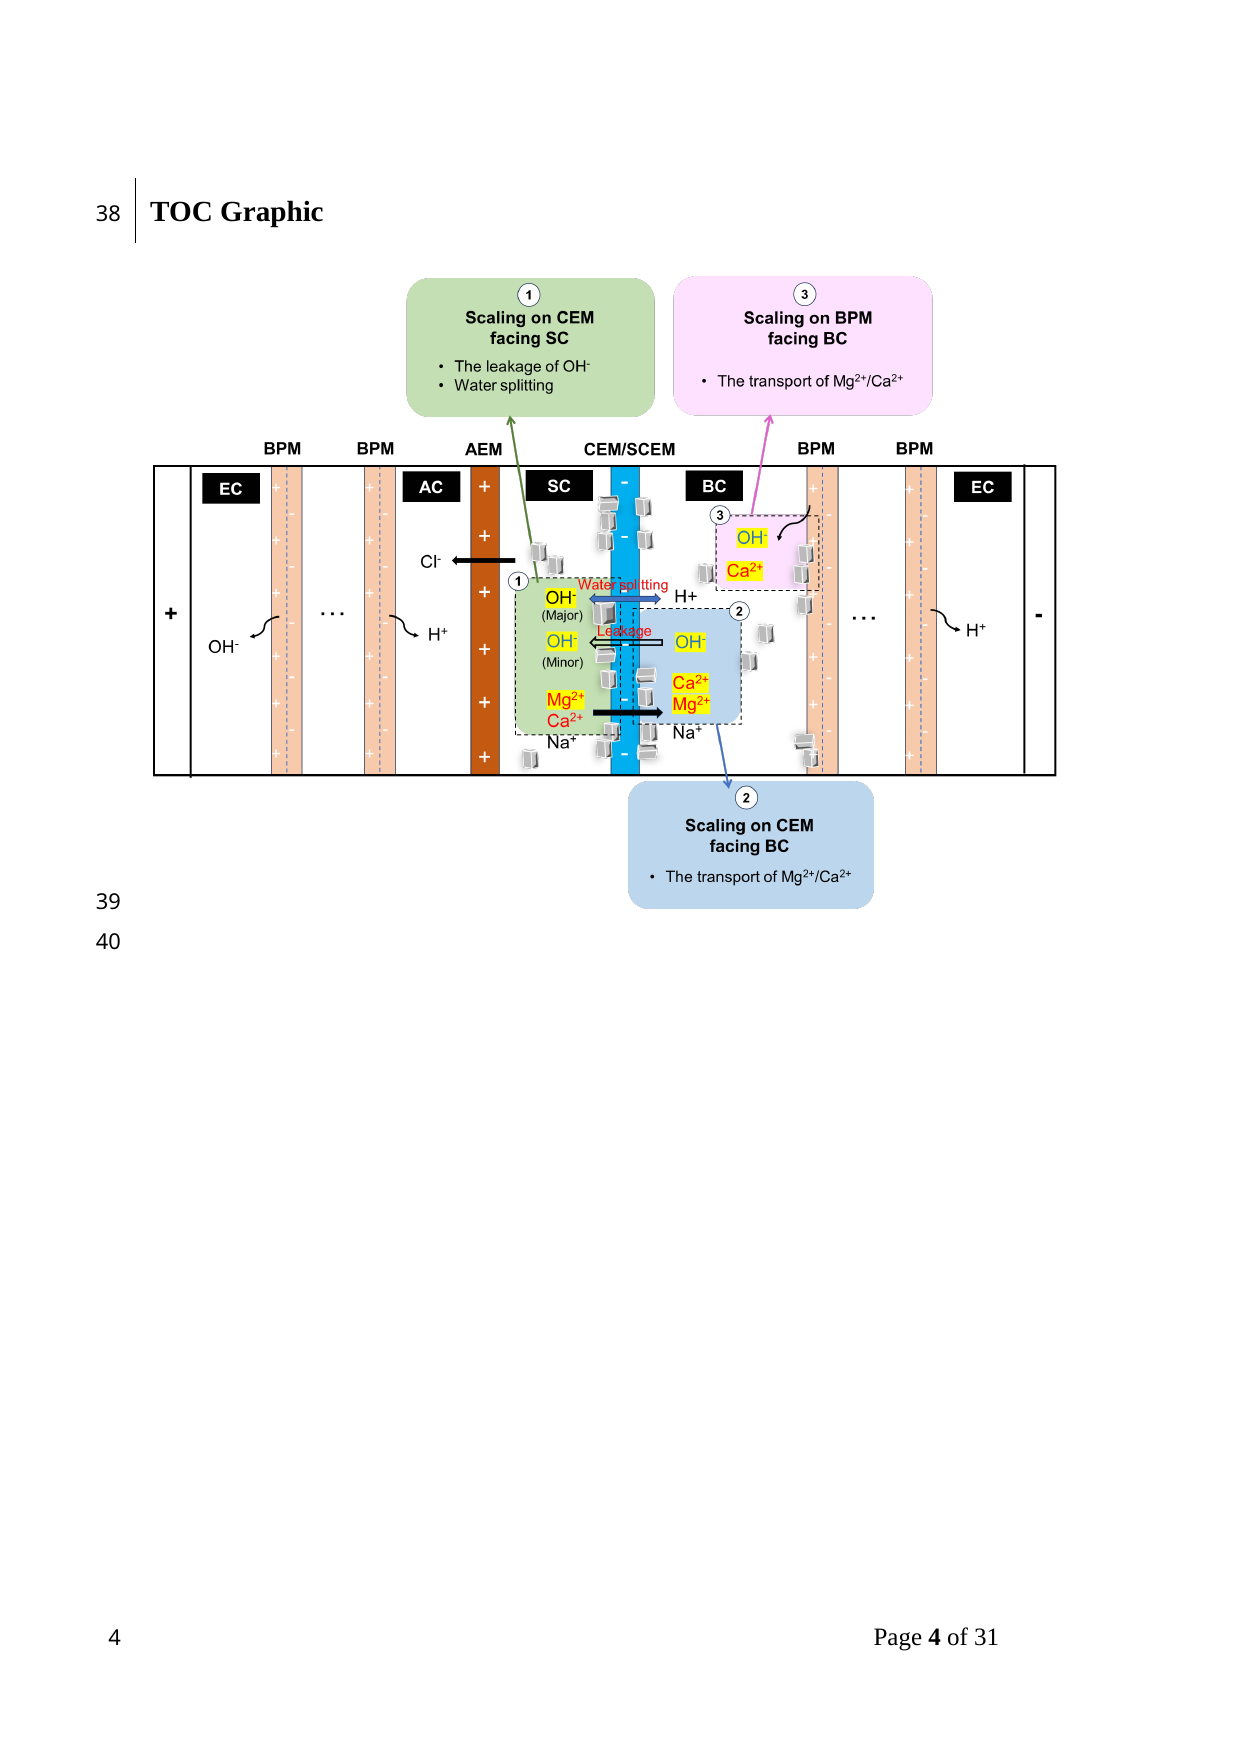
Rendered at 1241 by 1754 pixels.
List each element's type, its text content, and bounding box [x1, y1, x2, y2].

picture [150, 276, 1075, 909]
text TOC Graphic [150, 178, 1090, 243]
